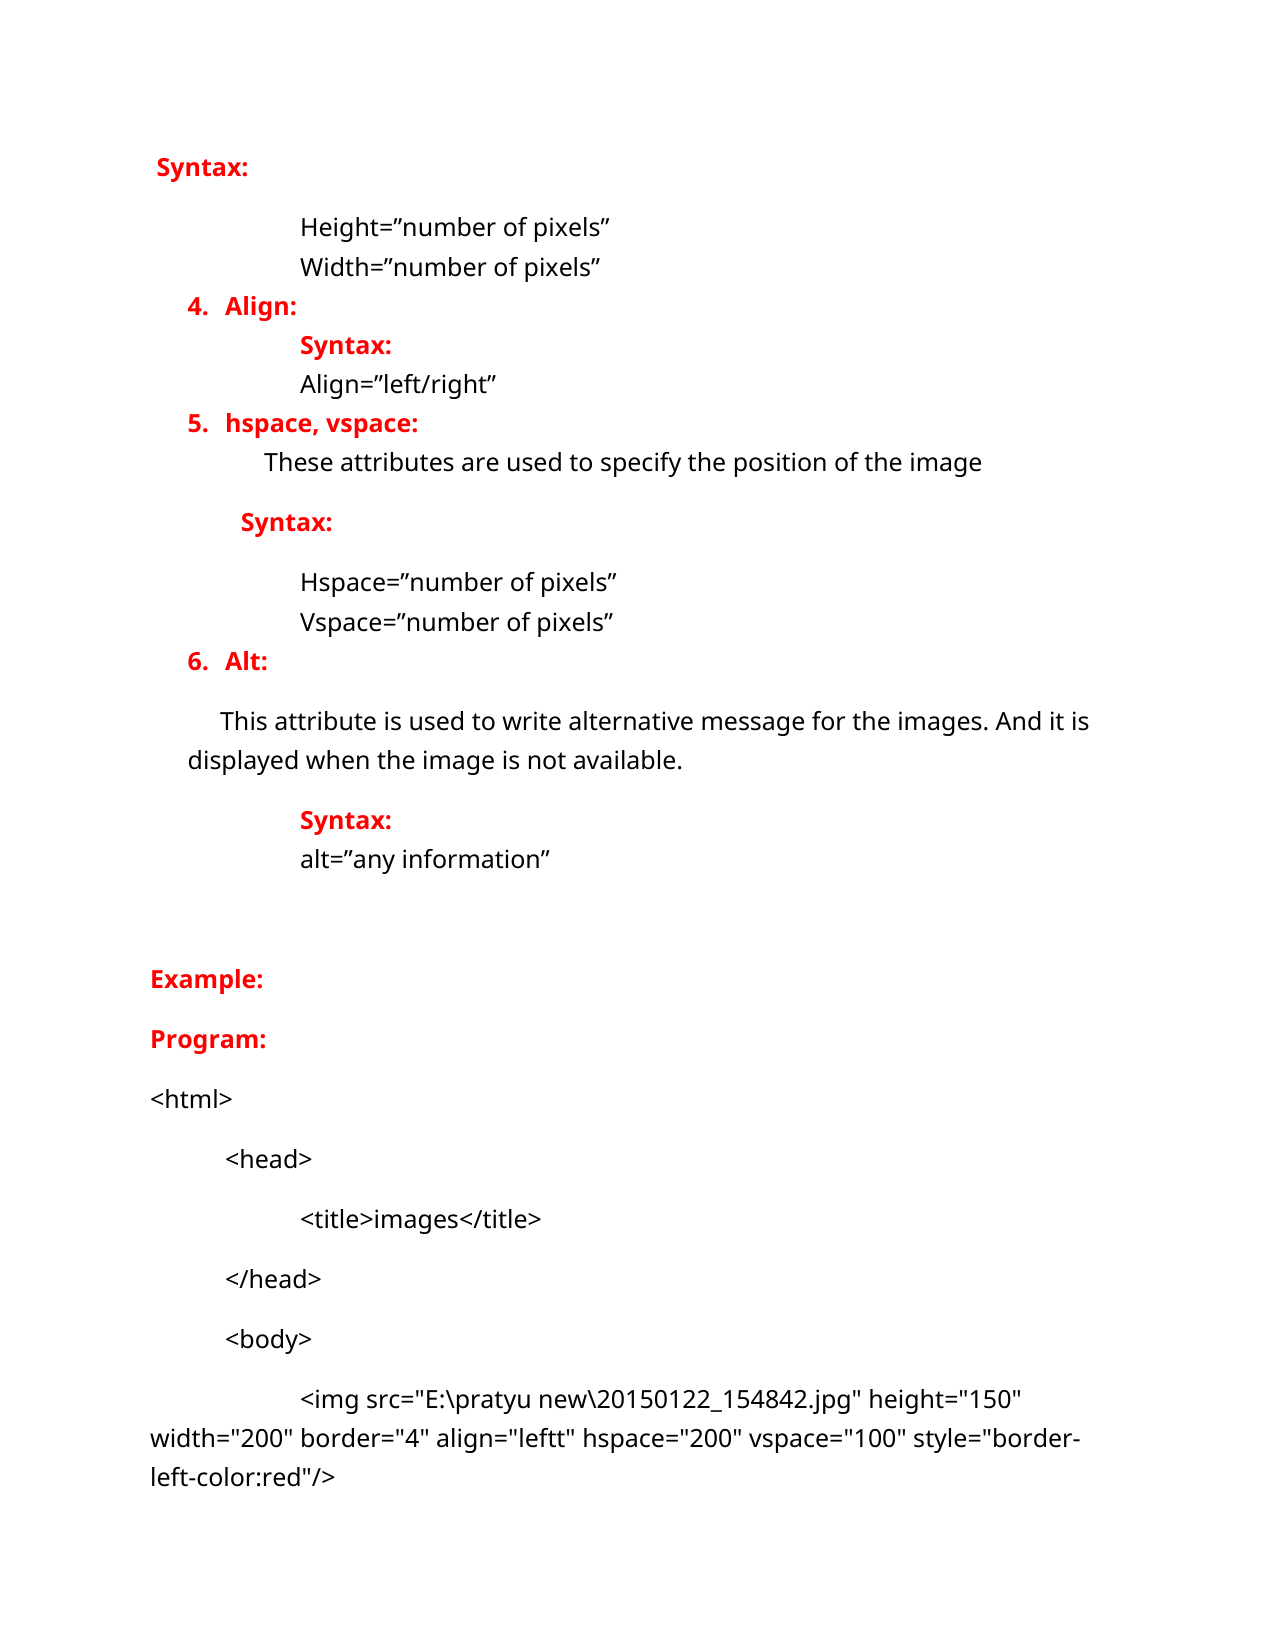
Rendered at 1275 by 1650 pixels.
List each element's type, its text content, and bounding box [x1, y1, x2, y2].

list Height=”number of pixels” [300, 210, 1125, 244]
list Hspace=”number of pixels” [300, 565, 1125, 599]
list hspace, vspace: [187, 406, 1125, 440]
text Syntax: [150, 505, 1125, 539]
list Width=”number of pixels” [300, 249, 1125, 283]
list Syntax: [300, 327, 1125, 362]
text Syntax: [150, 150, 1125, 184]
text Program: [150, 1022, 1125, 1056]
text This attribute is used to write alternative message for the images. And it is displayed when the image is not available. [187, 703, 1125, 777]
text <head> [150, 1142, 1125, 1176]
text <html> [150, 1082, 1125, 1116]
list Vspace=”number of pixels” [300, 604, 1125, 638]
text Example: [150, 962, 1125, 996]
list Alt: [187, 643, 1125, 677]
text <body> [150, 1322, 1125, 1356]
list Align: [187, 288, 1125, 322]
text <title>images</title> [150, 1202, 1125, 1236]
list These attributes are used to specify the position of the image [225, 445, 1125, 479]
text <img src="E:\pratyu new\20150122_154842.jpg" height="150" width="200" border="4" align="leftt" hspace="200" vspace="100" style="border-left-color:red"/> [150, 1382, 1125, 1494]
text </head> [150, 1262, 1125, 1296]
list Syntax: [300, 802, 1125, 837]
list Align=”left/right” [300, 367, 1125, 401]
list alt=”any information” [300, 842, 1125, 876]
